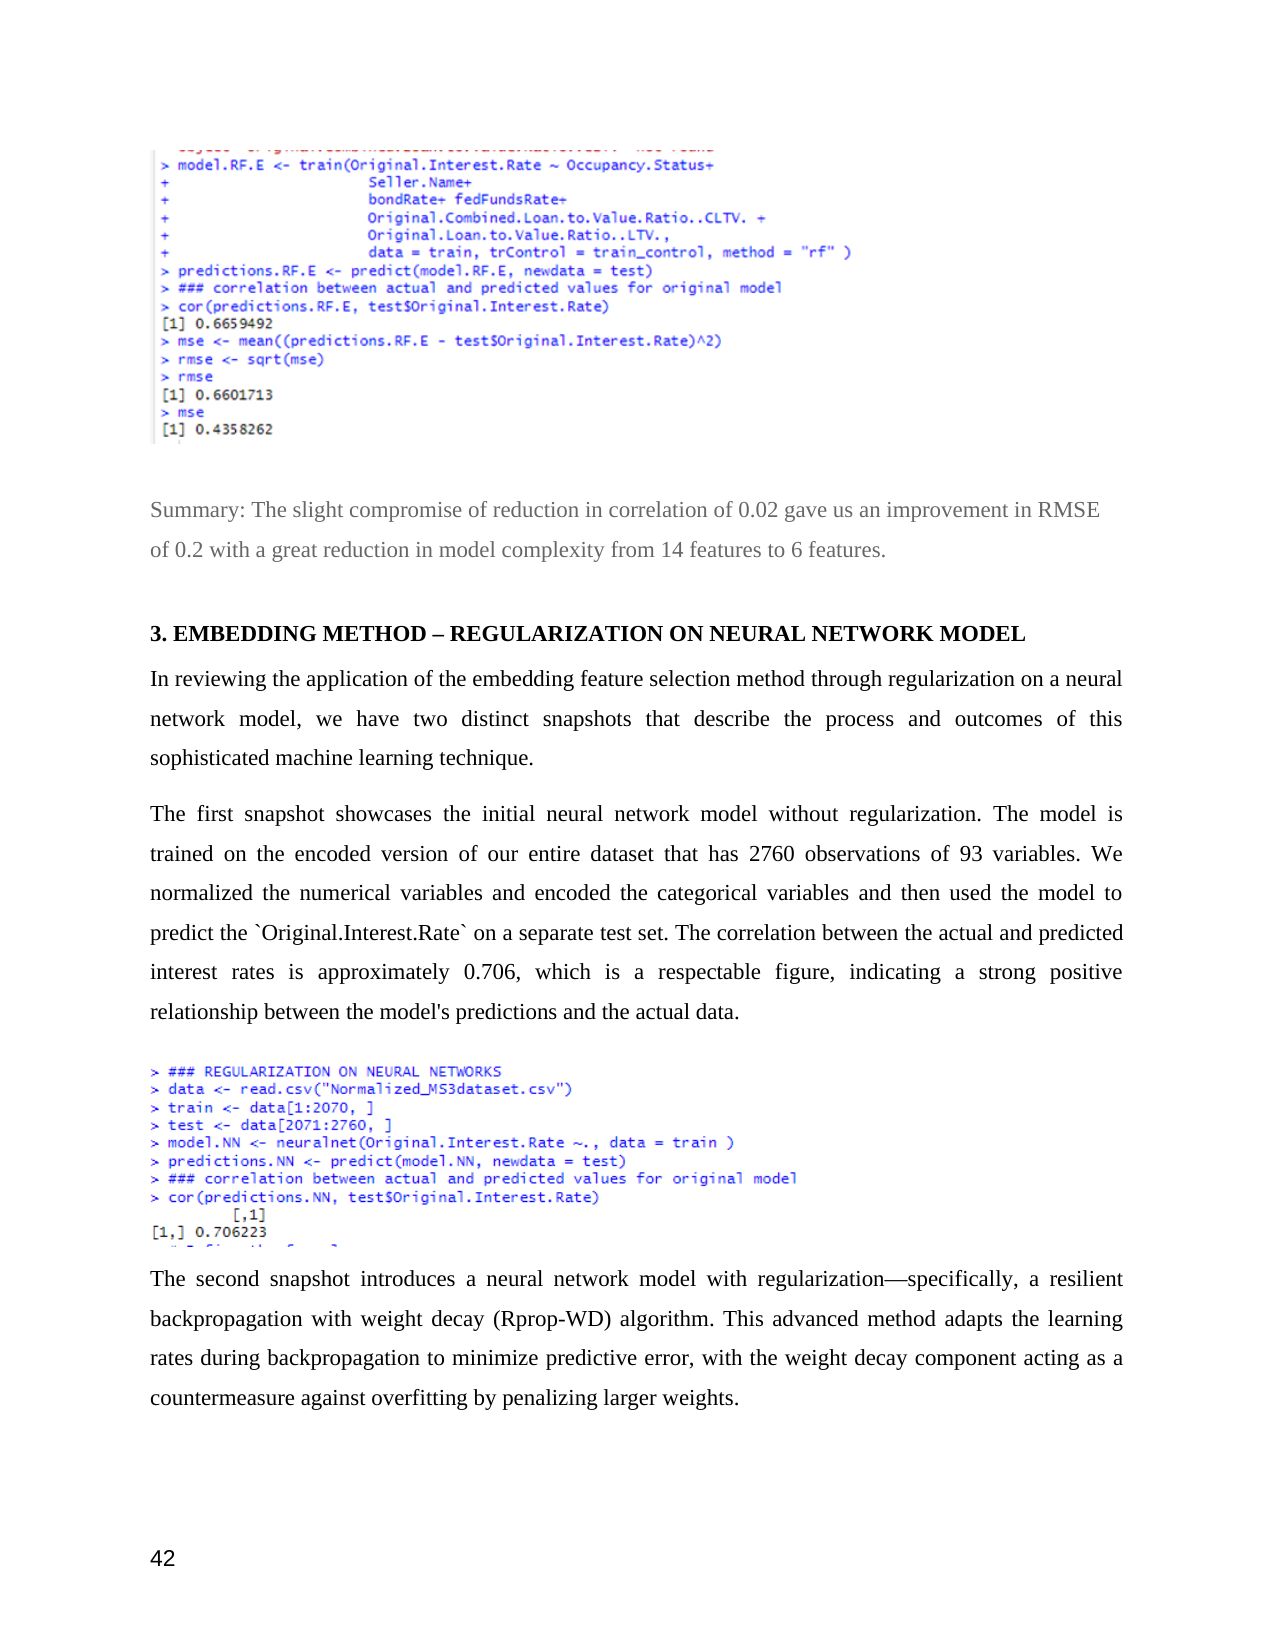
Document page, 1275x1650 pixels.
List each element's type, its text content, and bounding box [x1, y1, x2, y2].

text The second snapshot introduces a neural network model with regularization—specifically, a resilient backpropagation with weight decay (Rprop-WD) algorithm. This advanced method adapts the learning rates during backpropagation to minimize predictive error, with the weight decay component acting as a countermeasure against overfitting by penalizing larger weights. [150, 1265, 1125, 1410]
text Summary: The slight compromise of reduction in correlation of 0.02 gave us an improvement in RMSE of 0.2 with a great reduction in model complexity from 14 features to 6 features. [150, 496, 1125, 562]
text The first snapshot showcases the initial neural network model without regularization. The model is trained on the encoded version of our entire dataset that has 2760 observations of 93 variables. We normalized the numerical variables and encoded the categorical variables and then used the model to predict the `Original.Interest.Rate` on a separate test set. The correlation between the actual and predicted interest rates is approximately 0.706, which is a respectable figure, indicating a strong positive relationship between the model's predictions and the actual data. [150, 801, 1125, 1024]
text 3. EMBEDDING METHOD – REGULARIZATION ON NEURAL NETWORK MODEL [150, 620, 1125, 647]
picture [150, 150, 930, 444]
text In reviewing the application of the embedding feature selection method through regularization on a neural network model, we have two distinct snapshots that describe the process and outcomes of this sophisticated machine learning technique. [150, 665, 1125, 771]
picture [150, 1054, 808, 1247]
